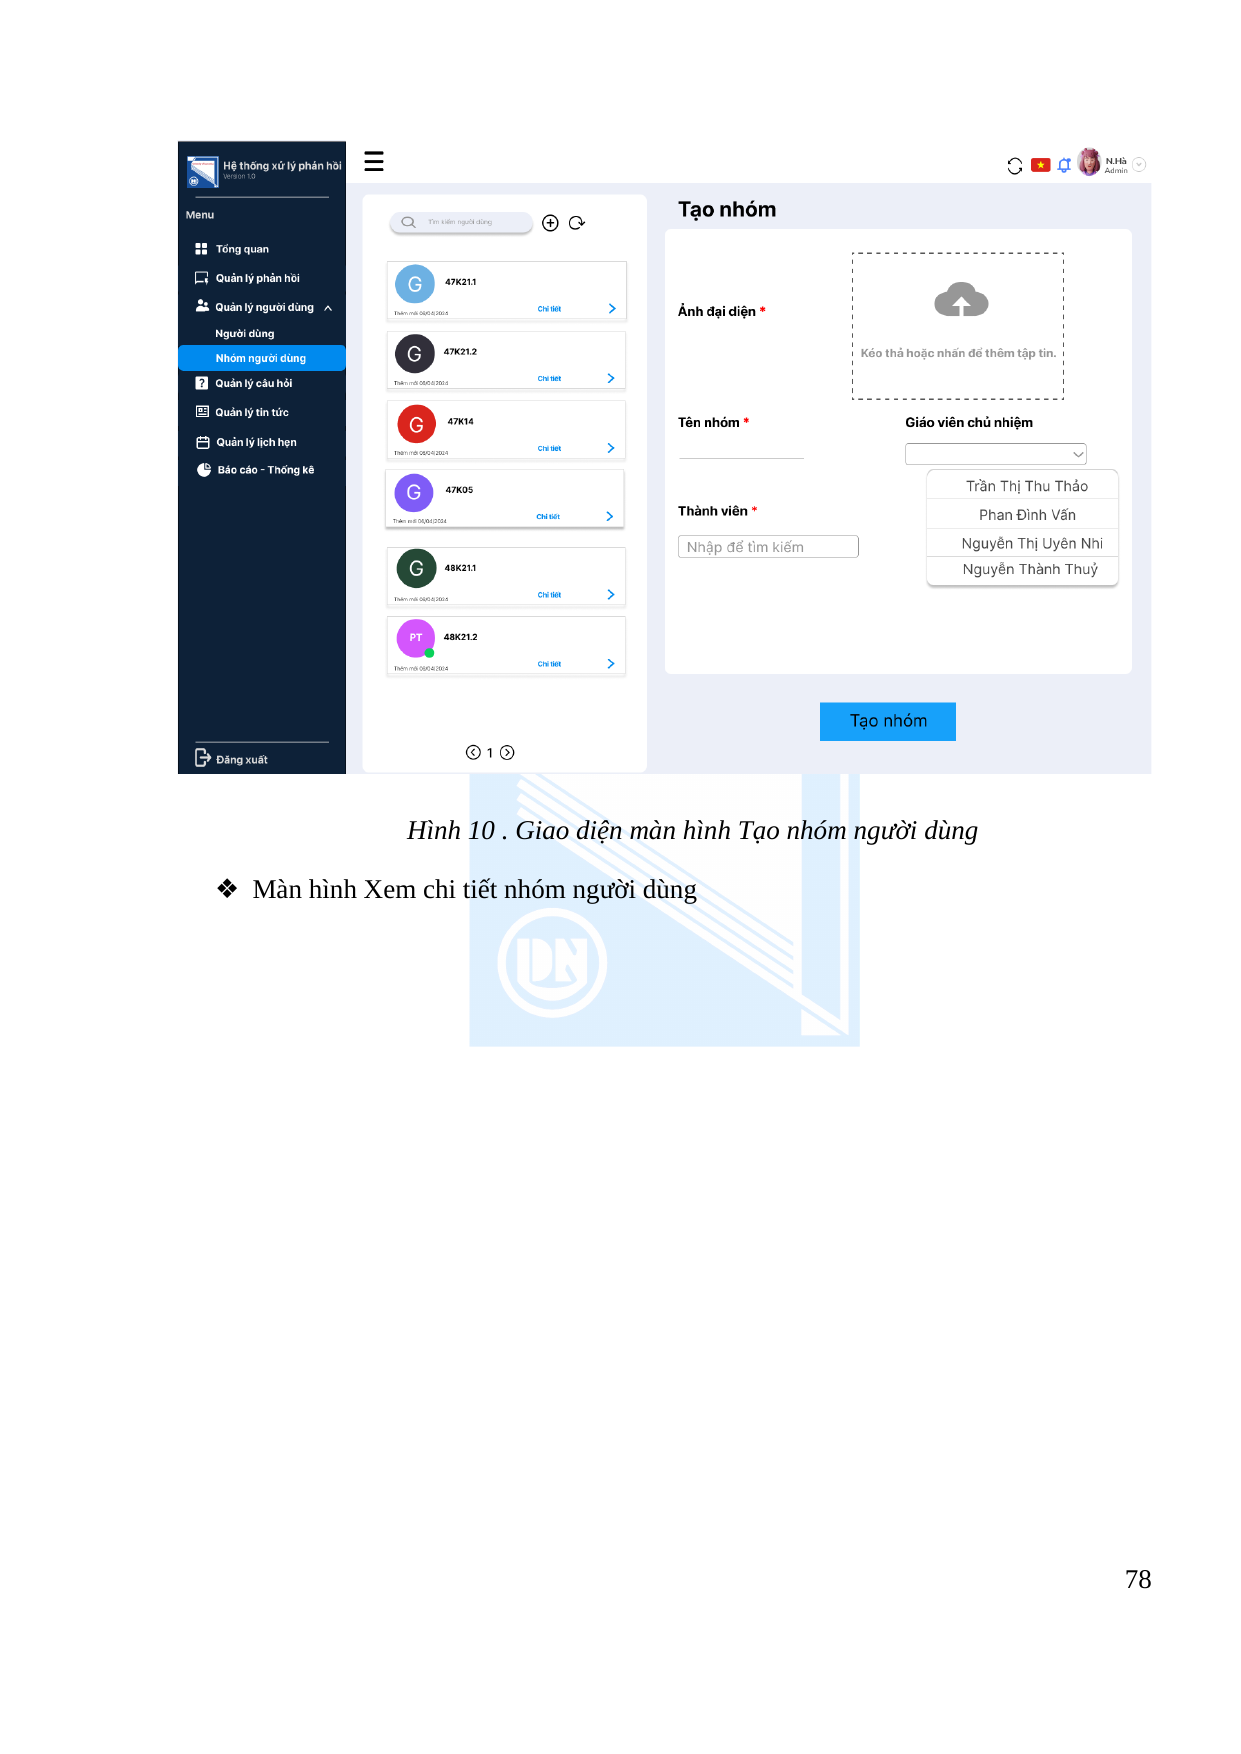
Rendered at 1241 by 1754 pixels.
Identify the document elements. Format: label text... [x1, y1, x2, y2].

list Màn hình Xem chi tiết nhóm người dùng [215, 873, 1152, 904]
subtitle Hình 10 . Giao diện màn hình Tạo nhóm người dùng [236, 814, 1152, 845]
picture [177, 140, 1152, 774]
